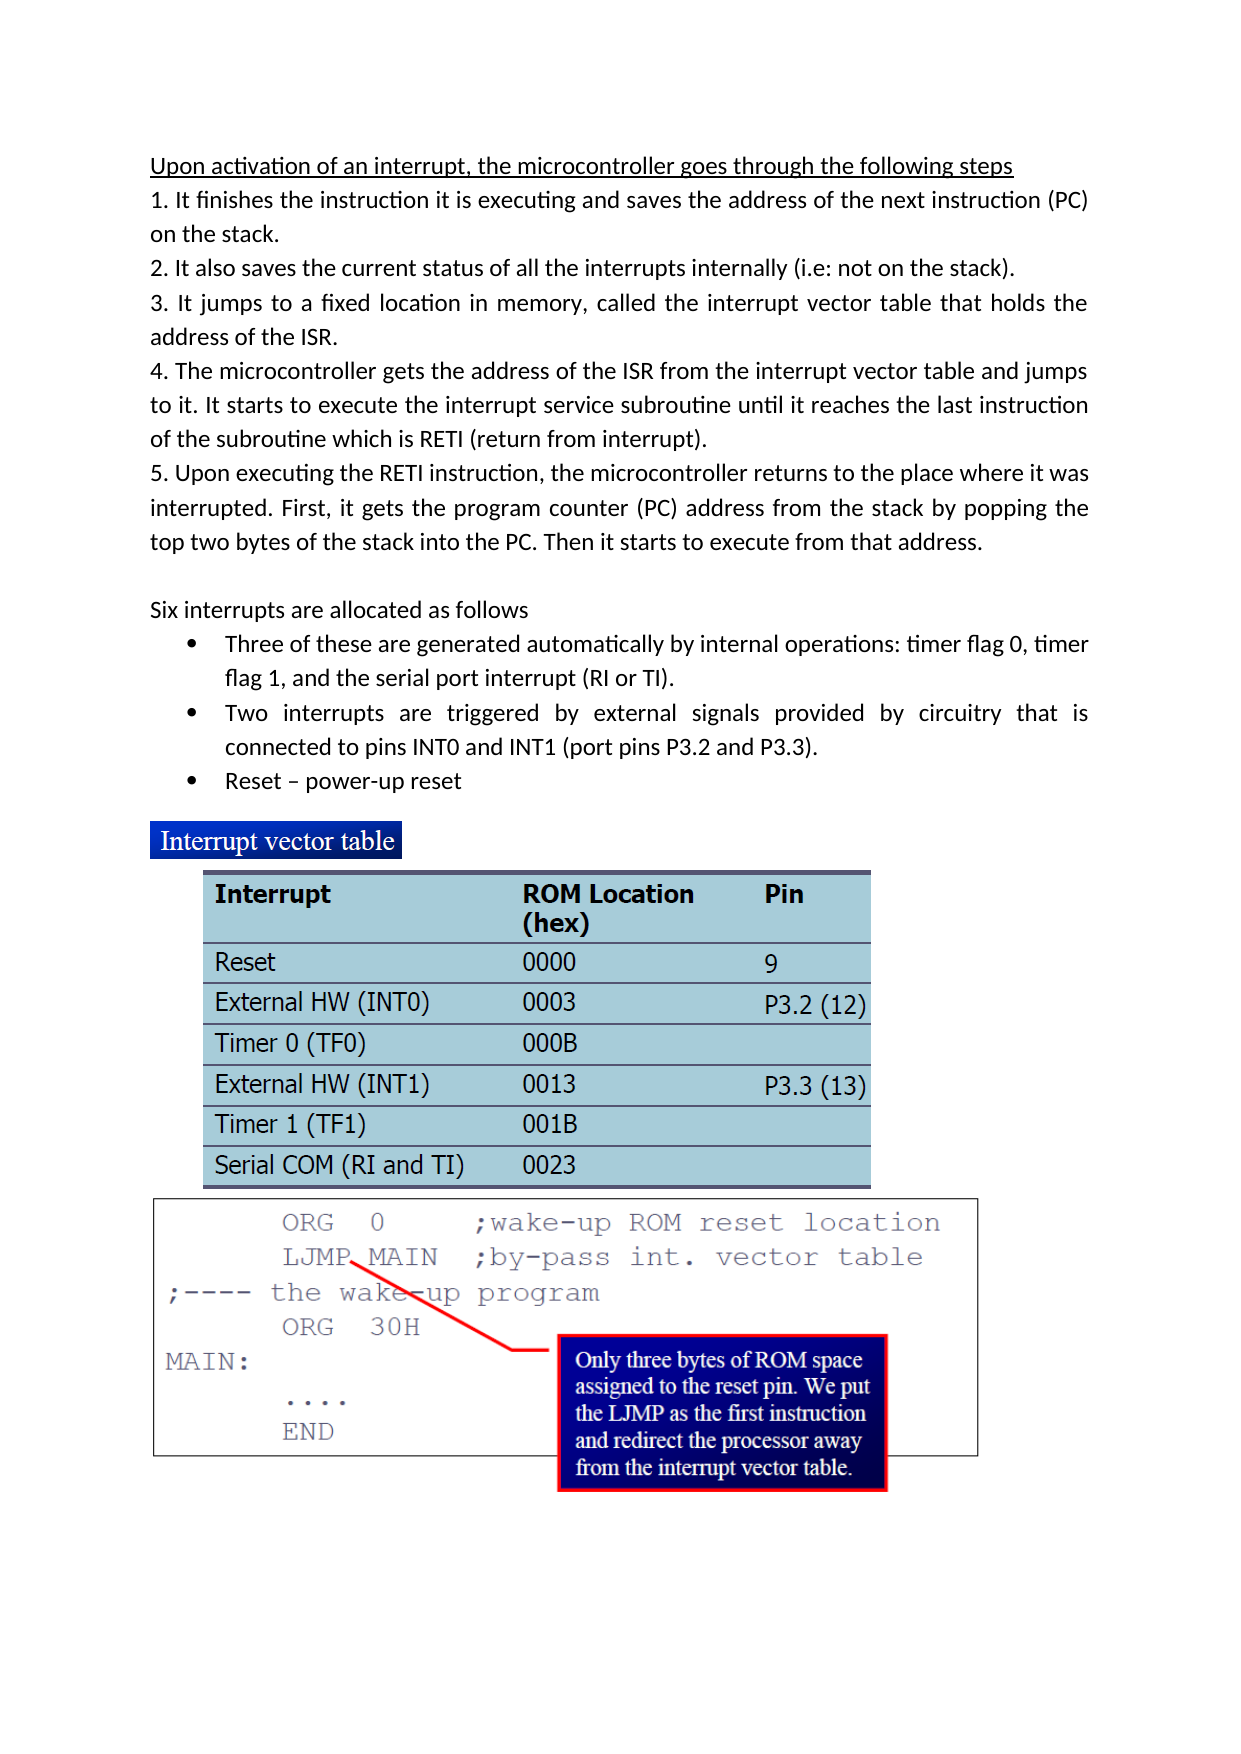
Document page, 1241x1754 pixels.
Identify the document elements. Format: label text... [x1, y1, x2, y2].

list Reset – power-up reset [187, 765, 1090, 796]
text 2. It also saves the current status of all the interrupts internally (i.e: not on the stack). [150, 252, 1090, 283]
text Upon activation of an interrupt, the microcontroller goes through the following steps [150, 150, 1090, 181]
text 3. It jumps to a fixed location in memory, called the interrupt vector table that holds the address of the ISR. [150, 287, 1090, 351]
text Six interrupts are allocated as follows [150, 594, 1090, 625]
list Three of these are generated automatically by internal operations: timer flag 0, timer flag 1, and the serial port interrupt (RI or TI). [187, 628, 1090, 693]
text 1. It finishes the instruction it is executing and saves the address of the next instruction (PC) on the stack. [150, 184, 1090, 249]
text 5. Upon executing the RETI instruction, the microcontroller returns to the place where it was interrupted. First, it gets the program counter (PC) address from the stack by popping the top two bytes of the stack into the PC. Then it starts to execute from that address. [150, 457, 1090, 556]
text 4. The microcontroller gets the address of the ISR from the interrupt vector table and jumps to it. It starts to execute the interrupt service subroutine until it reaches the last instruction of the subroutine which is RETI (return from interrupt). [150, 355, 1090, 454]
list Two interrupts are triggered by external signals provided by circuitry that is connected to pins INT0 and INT1 (port pins P3.2 and P3.3). [187, 697, 1090, 761]
